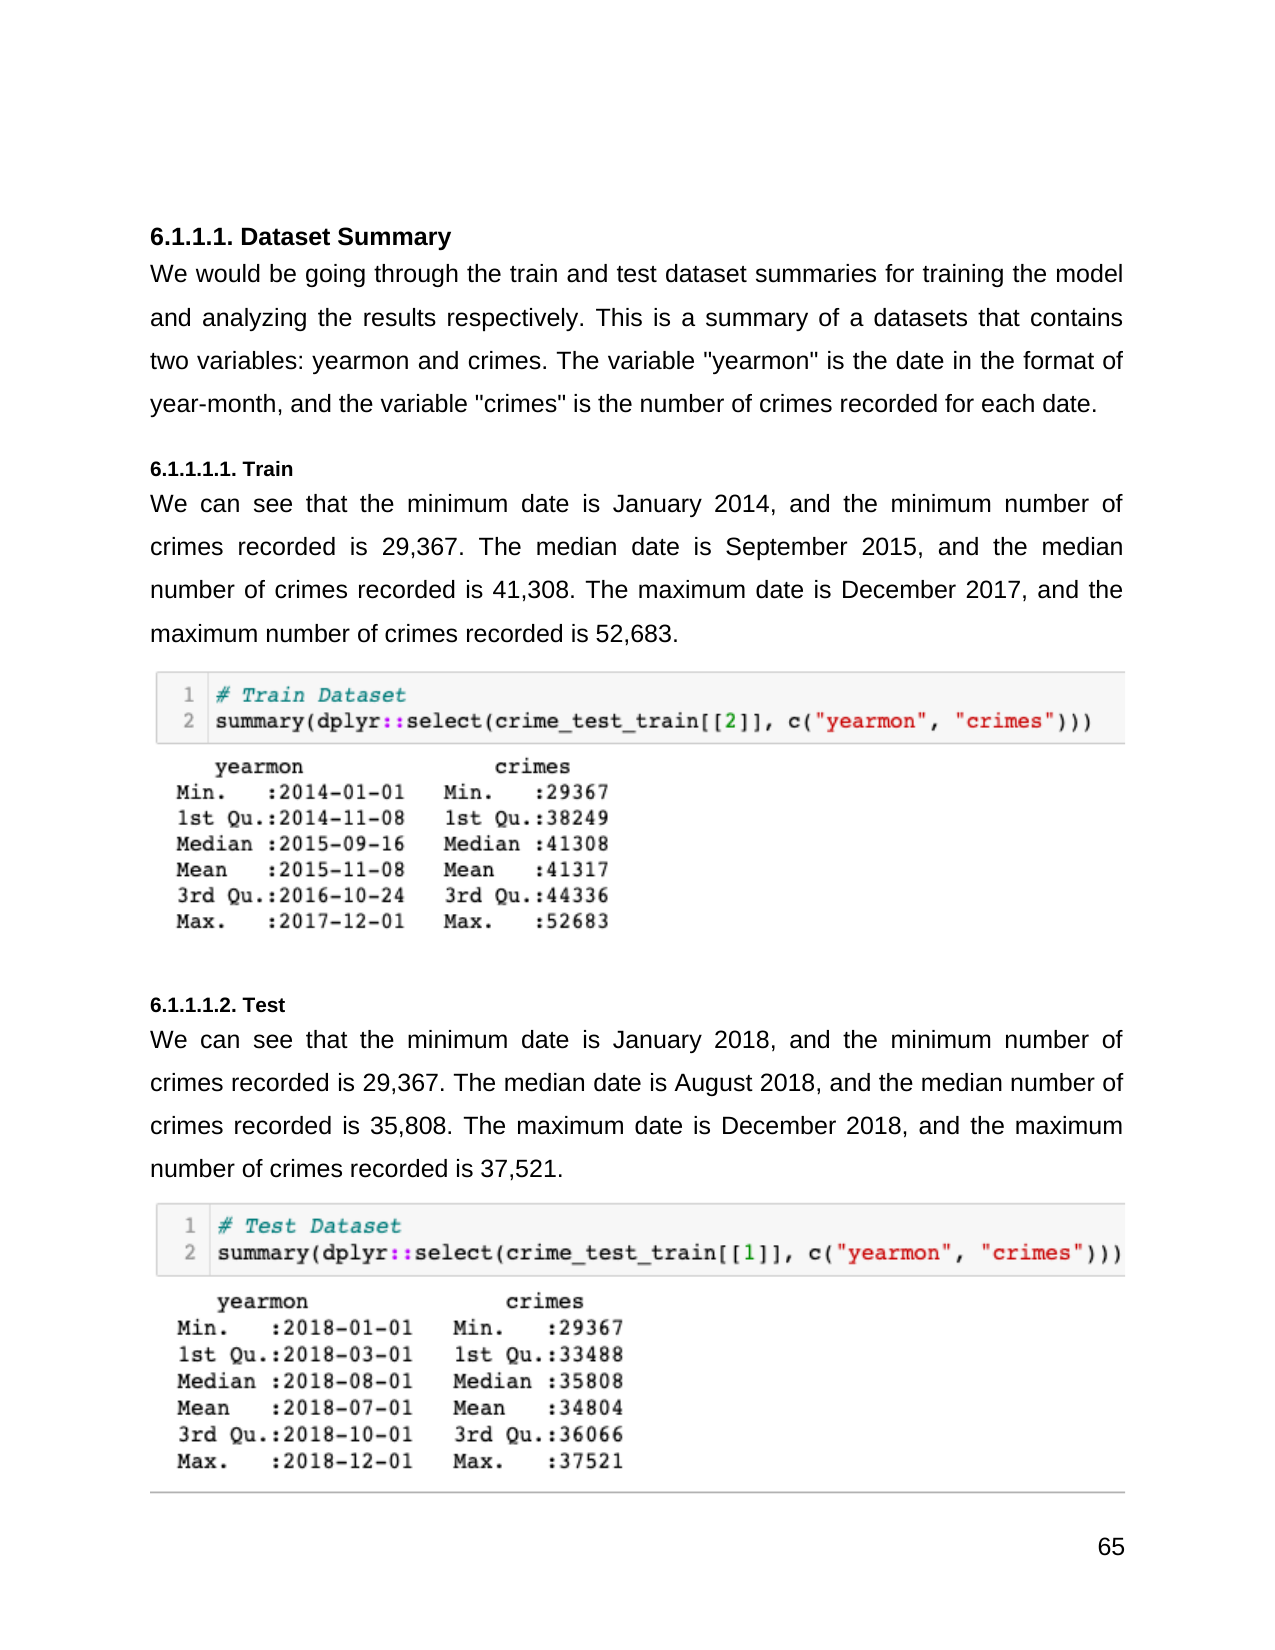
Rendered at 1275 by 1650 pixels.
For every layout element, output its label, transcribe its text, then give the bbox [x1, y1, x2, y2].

subtitle 6.1.1.1. Dataset Summary [150, 222, 1125, 251]
text We would be going through the train and test dataset summaries for training the model and analyzing the results respectively. This is a summary of a datasets that contains two variables: yearmon and crimes. The variable "yearmon" is the date in the format of year-month, and the variable "crimes" is the number of crimes recorded for each date. [150, 259, 1125, 417]
picture [150, 1197, 1125, 1495]
subtitle 6.1.1.1.1. Train [150, 457, 1125, 481]
picture [150, 661, 1125, 954]
text We can see that the minimum date is January 2014, and the minimum number of crimes recorded is 29,367. The median date is September 2015, and the median number of crimes recorded is 41,308. The maximum date is December 2017, and the maximum number of crimes recorded is 52,683. [150, 489, 1125, 647]
subtitle 6.1.1.1.2. Test [150, 993, 1125, 1017]
text We can see that the minimum date is January 2018, and the minimum number of crimes recorded is 29,367. The median date is August 2018, and the median number of crimes recorded is 35,808. The maximum date is December 2018, and the maximum number of crimes recorded is 37,521. [150, 1025, 1125, 1183]
